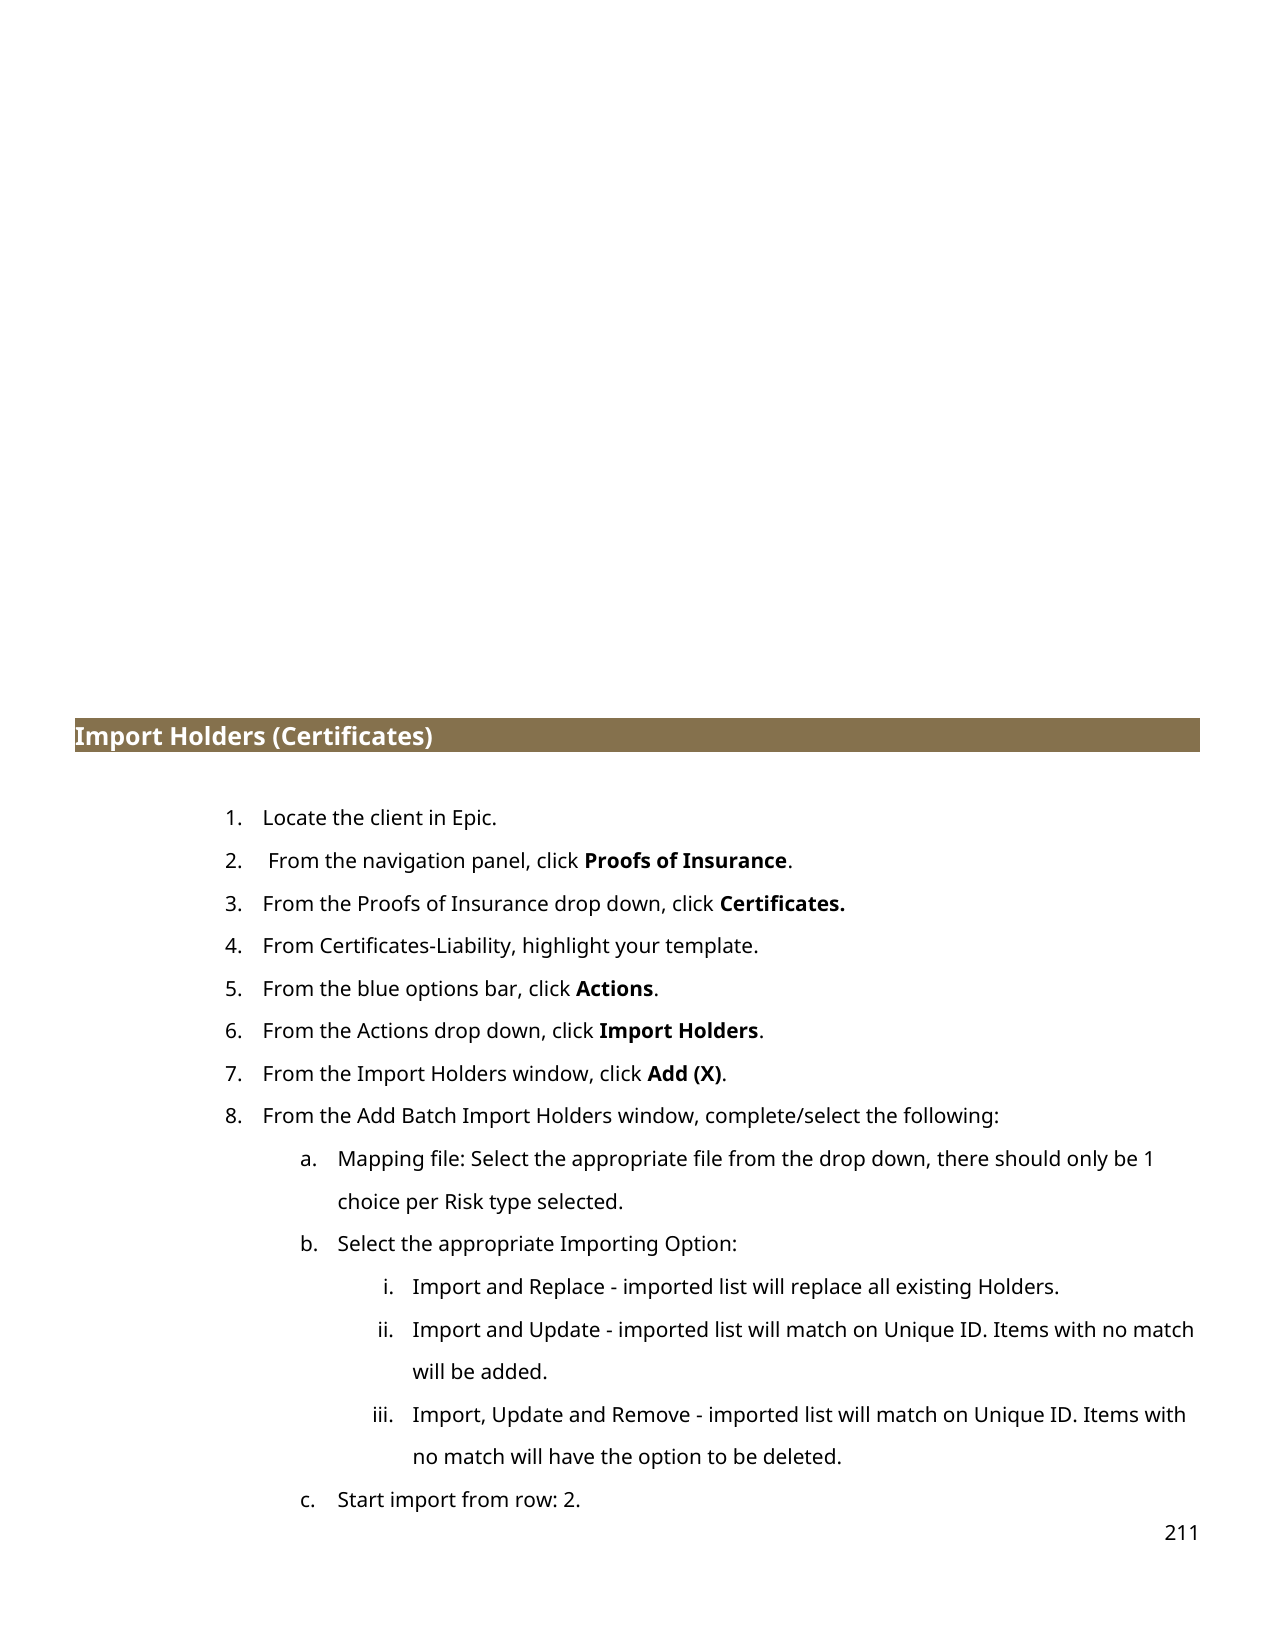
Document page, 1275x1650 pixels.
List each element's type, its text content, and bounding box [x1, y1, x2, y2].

list From the Proofs of Insurance drop down, click Certificates. [225, 889, 1200, 917]
list Mapping file: Select the appropriate file from the drop down, there should only be 1 choice per Risk type selected. [300, 1144, 1200, 1215]
list Import and Update - imported list will match on Unique ID. Items with no match will be added. [394, 1315, 1200, 1386]
list From Certificates-Liability, highlight your template. [225, 931, 1200, 960]
subtitle Import Holders (Certificates) [75, 718, 1200, 752]
list From the navigation panel, click Proofs of Insurance. [225, 846, 1200, 874]
list Select the appropriate Importing Option: [300, 1229, 1200, 1258]
list From the Add Batch Import Holders window, complete/select the following: [225, 1102, 1200, 1130]
list Import, Update and Remove - imported list will match on Unique ID. Items with no match will have the option to be deleted. [394, 1400, 1200, 1471]
list From the Actions drop down, click Import Holders. [225, 1016, 1200, 1045]
list From the Import Holders window, click Add (X). [225, 1059, 1200, 1087]
list Locate the client in Epic. [225, 803, 1200, 832]
list Import and Replace - imported list will replace all existing Holders. [394, 1272, 1200, 1301]
list From the blue options bar, click Actions. [225, 974, 1200, 1002]
list Start import from row: 2. [300, 1485, 1200, 1513]
